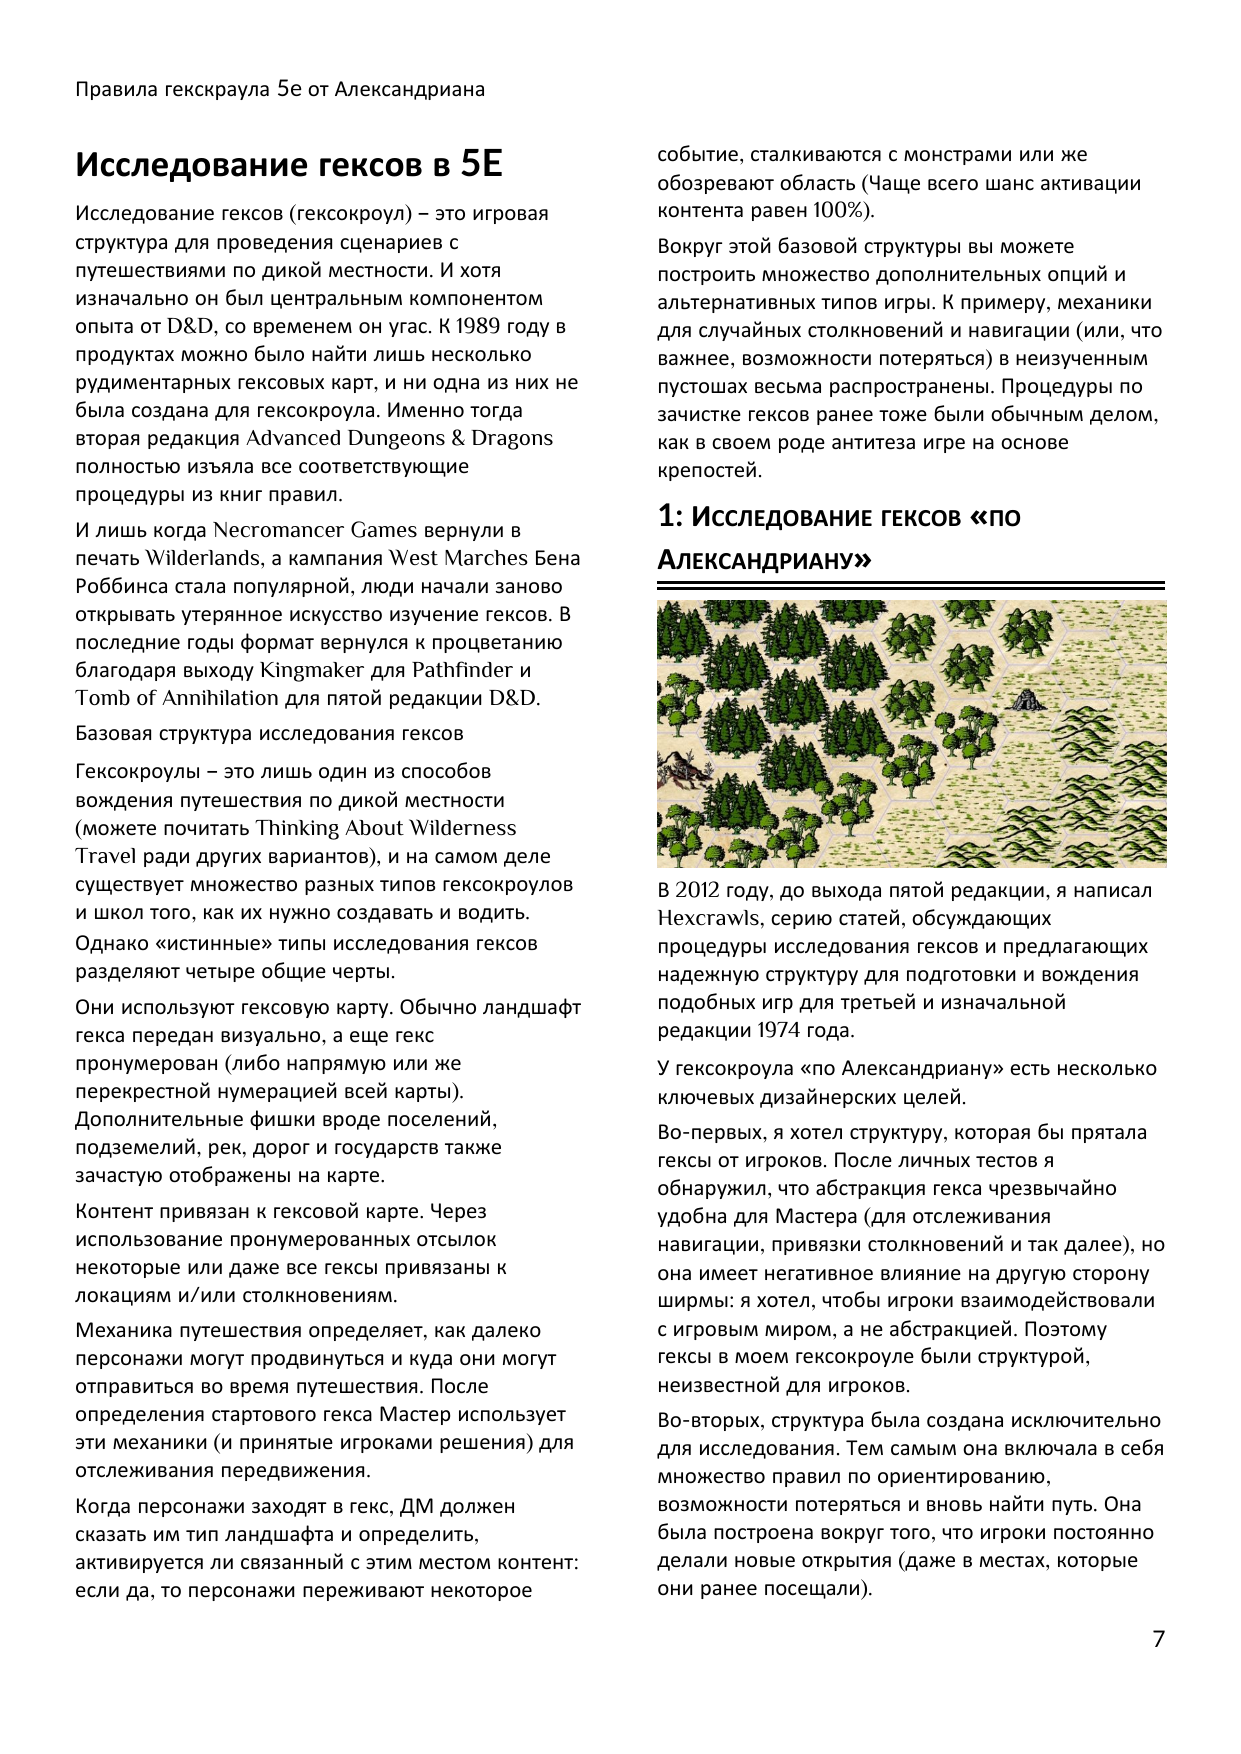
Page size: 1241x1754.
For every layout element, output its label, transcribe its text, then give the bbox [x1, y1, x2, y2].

picture [657, 600, 1167, 868]
text Гексокроулы – это лишь один из способов вождения путешествия по дикой местности (можете почитать Thinking About Wilderness Travel ради других вариантов), и на самом деле существует множество разных типов гексокроулов и школ того, как их нужно создавать и водить. Однако «истинные» типы исследования гексов разделяют четыре общие черты. [75, 754, 583, 985]
text Во-вторых, структура была создана исключительно для исследования. Тем самым она включала в себя множество правил по ориентированию, возможности потеряться и вновь найти путь. Она была построена вокруг того, что игроки постоянно делали новые открытия (даже в местах, которые они ранее посещали). [657, 1405, 1165, 1601]
text Механика путешествия определяет, как далеко персонажи могут продвинуться и куда они могут отправиться во время путешествия. После определения стартового гекса Мастер использует эти механики (и принятые игроками решения) для отслеживания передвижения. [75, 1315, 583, 1483]
text Вокруг этой базовой структуры вы можете построить множество дополнительных опций и альтернативных типов игры. К примеру, механики для случайных столкновений и навигации (или, что важнее, возможности потеряться) в неизученным пустошах весьма распространены. Процедуры по зачистке гексов ранее тоже были обычным делом, как в своем роде антитеза игре на основе крепостей. [657, 231, 1165, 483]
text И лишь когда Necromancer Games вернули в печать Wilderlands, а кампания West Marches Бена Роббинса стала популярной, люди начали заново открывать утерянное искусство изучение гексов. В последние годы формат вернулся к процветанию благодаря выходу Kingmaker для Pathfinder и Tomb of Annihilation для пятой редакции D&D. [75, 515, 583, 711]
text Они используют гексовую карту. Обычно ландшафт гекса передан визуально, а еще гекс пронумерован (либо напрямую или же перекрестной нумерацией всей карты). Дополнительные фишки вроде поселений, подземелий, рек, дорог и государств также зачастую отображены на карте. [75, 992, 583, 1188]
text У гексокроула «по Александриану» есть несколько ключевых дизайнерских целей. [657, 1051, 1165, 1110]
text Контент привязан к гексовой карте. Через использование пронумерованных отсылок некоторые или даже все гексы привязаны к локациям и/или столкновениям. [75, 1196, 583, 1308]
text Базовая структура исследования гексов [75, 718, 583, 747]
subtitle 1: Исследование гексов «по Александриану» [657, 493, 1165, 581]
subtitle Исследование гексов в 5E [75, 139, 583, 186]
text Когда персонажи заходят в гекс, ДМ должен сказать им тип ландшафта и определить, активируется ли связанный с этим местом контент: если да, то персонажи переживают некоторое событие, сталкиваются с монстрами или же обозревают область (Чаще всего шанс активации контента равен 100%). [75, 1491, 583, 1603]
text Когда персонажи заходят в гекс, ДМ должен сказать им тип ландшафта и определить, активируется ли связанный с этим местом контент: если да, то персонажи переживают некоторое событие, сталкиваются с монстрами или же обозревают область (Чаще всего шанс активации контента равен 100%). [657, 139, 1165, 224]
text Исследование гексов (гексокроул) – это игровая структура для проведения сценариев с путешествиями по дикой местности. И хотя изначально он был центральным компонентом опыта от D&D, со временем он угас. К 1989 году в продуктах можно было найти лишь несколько рудиментарных гексовых карт, и ни одна из них не была создана для гексокроула. Именно тогда вторая редакция Advanced Dungeons & Dragons полностью изъяла все соответствующие процедуры из книг правил. [75, 196, 583, 507]
text Во-первых, я хотел структуру, которая бы прятала гексы от игроков. После личных тестов я обнаружил, что абстракция гекса чрезвычайно удобна для Мастера (для отслеживания навигации, привязки столкновений и так далее), но она имеет негативное влияние на другую сторону ширмы: я хотел, чтобы игроки взаимодействовали с игровым миром, а не абстракцией. Поэтому гексы в моем гексокроуле были структурой, неизвестной для игроков. [657, 1117, 1165, 1398]
text В 2012 году, до выхода пятой редакции, я написал Hexcrawls, серию статей, обсуждающих процедуры исследования гексов и предлагающих надежную структуру для подготовки и вождения подобных игр для третьей и изначальной редакции 1974 года. [657, 875, 1165, 1043]
